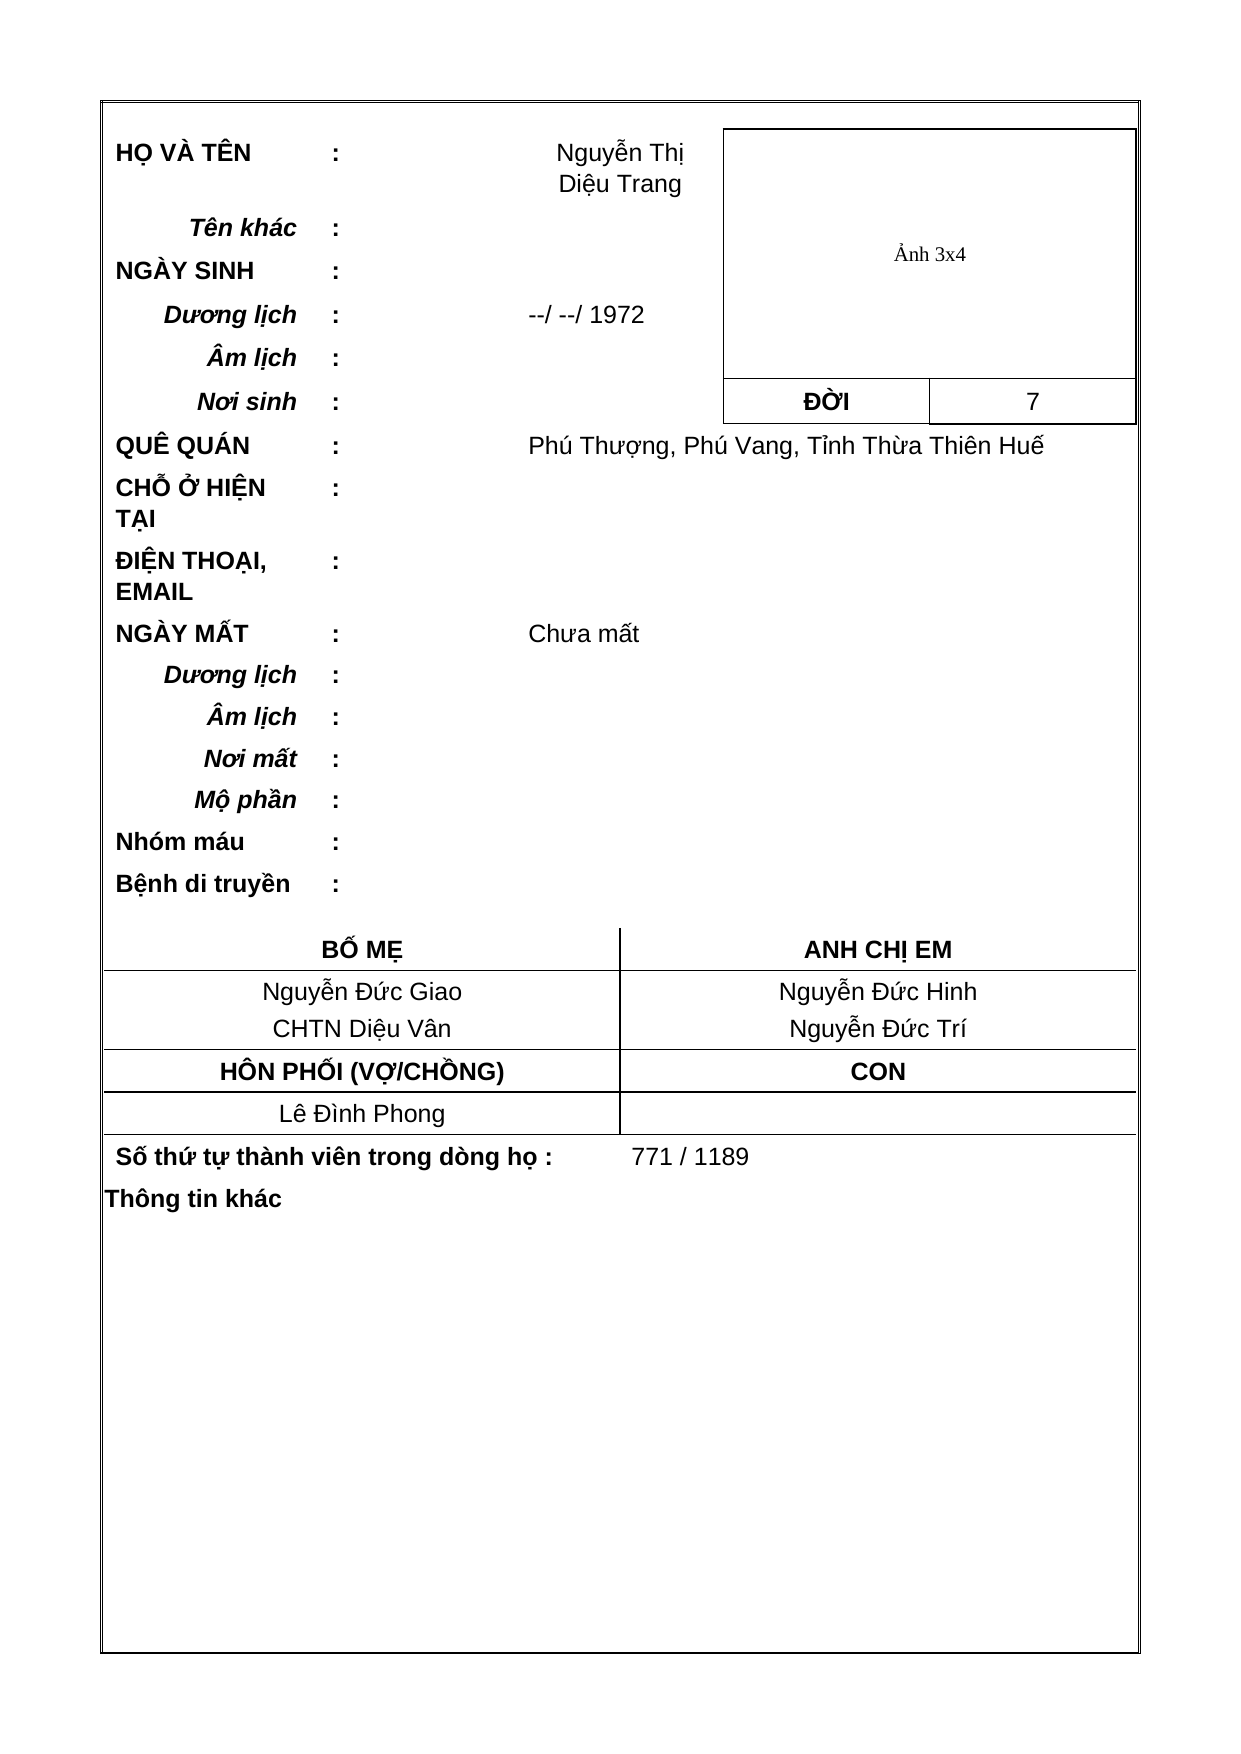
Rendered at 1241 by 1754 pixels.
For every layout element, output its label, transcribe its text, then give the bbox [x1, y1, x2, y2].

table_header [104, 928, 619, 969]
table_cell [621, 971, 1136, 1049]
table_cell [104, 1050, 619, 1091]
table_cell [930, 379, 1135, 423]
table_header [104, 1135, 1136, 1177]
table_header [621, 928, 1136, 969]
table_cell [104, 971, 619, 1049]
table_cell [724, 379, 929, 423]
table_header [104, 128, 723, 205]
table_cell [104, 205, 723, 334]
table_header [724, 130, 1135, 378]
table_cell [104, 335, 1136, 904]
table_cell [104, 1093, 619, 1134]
text Thông tin khác [104, 1182, 1136, 1213]
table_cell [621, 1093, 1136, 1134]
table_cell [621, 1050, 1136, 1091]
